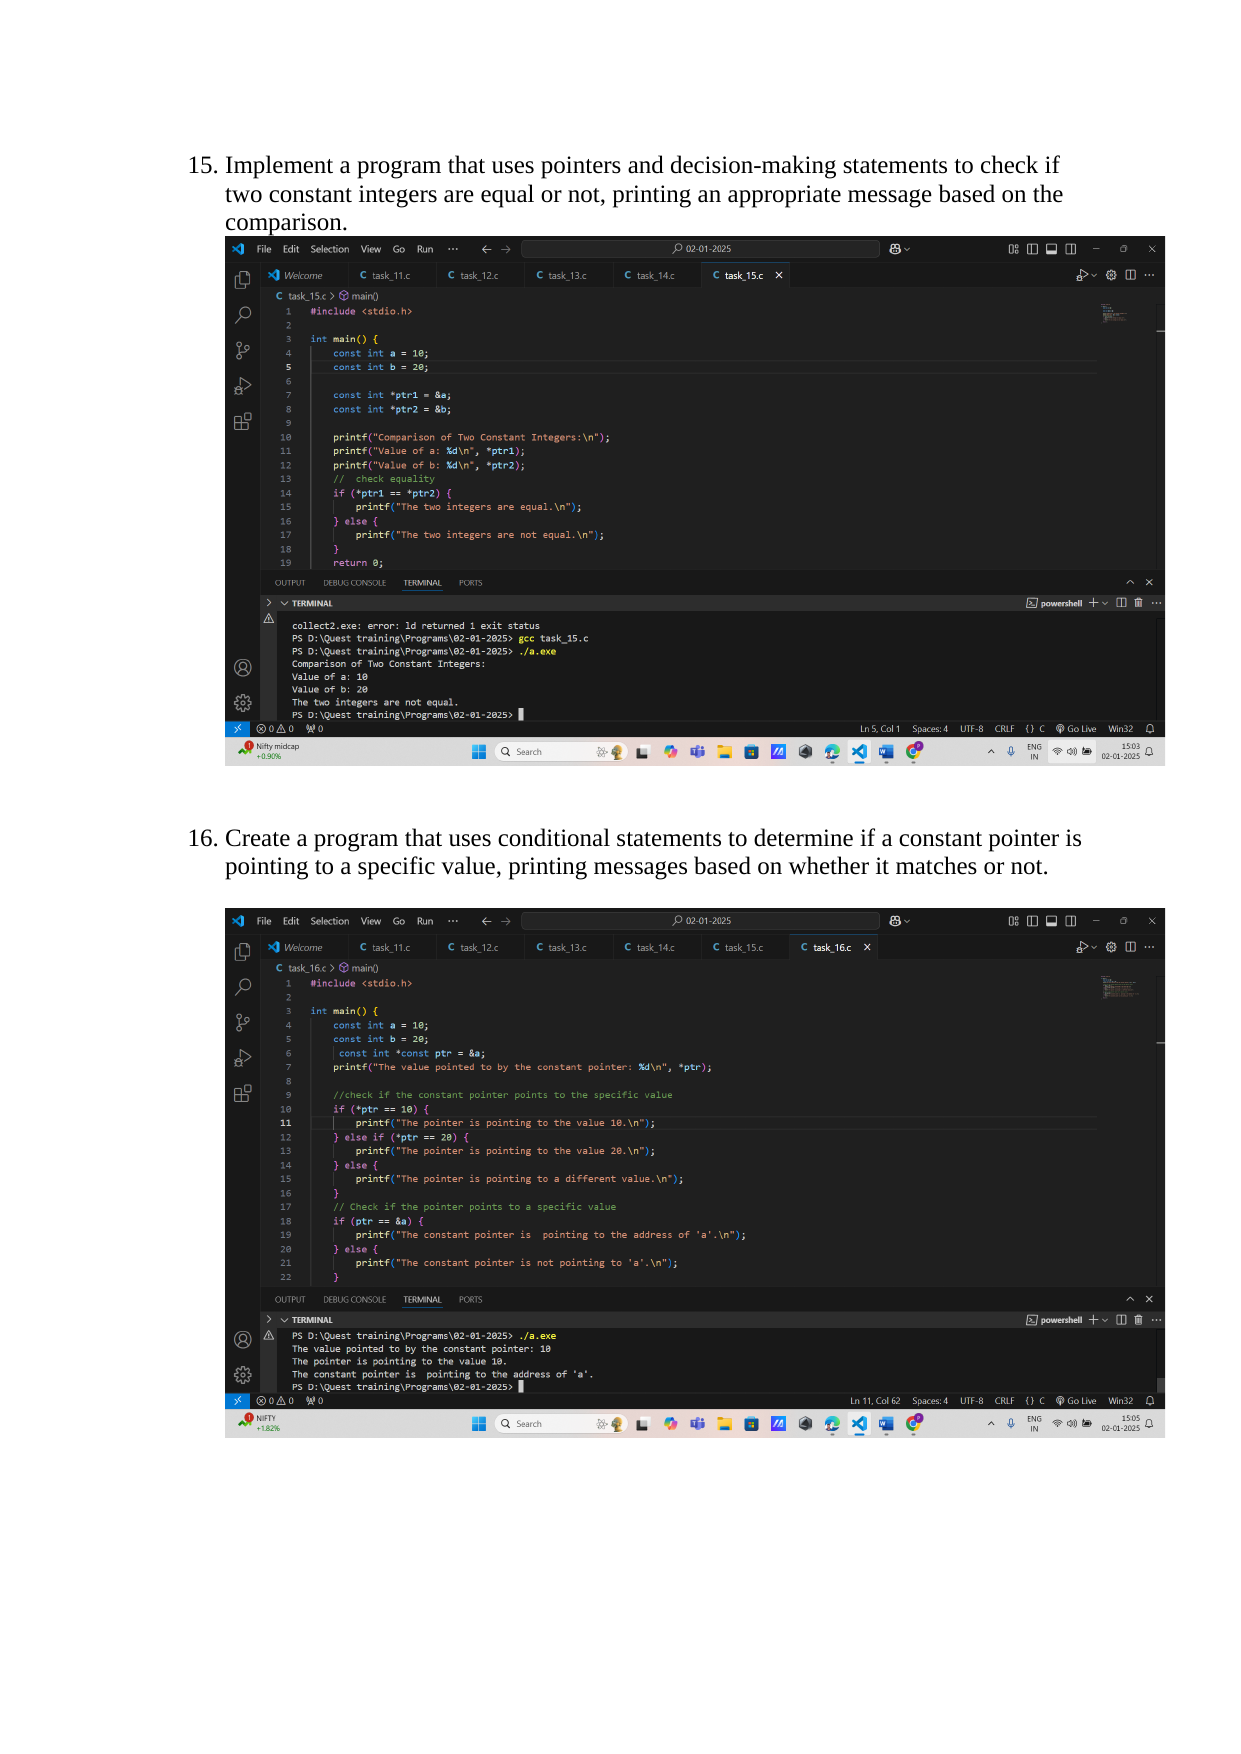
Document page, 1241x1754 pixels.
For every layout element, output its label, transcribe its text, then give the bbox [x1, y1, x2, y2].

list Create a program that uses conditional statements to determine if a constant pointer is pointing to a specific value, printing messages based on whether it matches or not. [187, 823, 1090, 880]
picture [225, 908, 1166, 1438]
list Implement a program that uses pointers and decision-making statements to check if two constant integers are equal or not, printing an appropriate message based on the comparison. [187, 150, 1090, 236]
picture [225, 236, 1166, 766]
